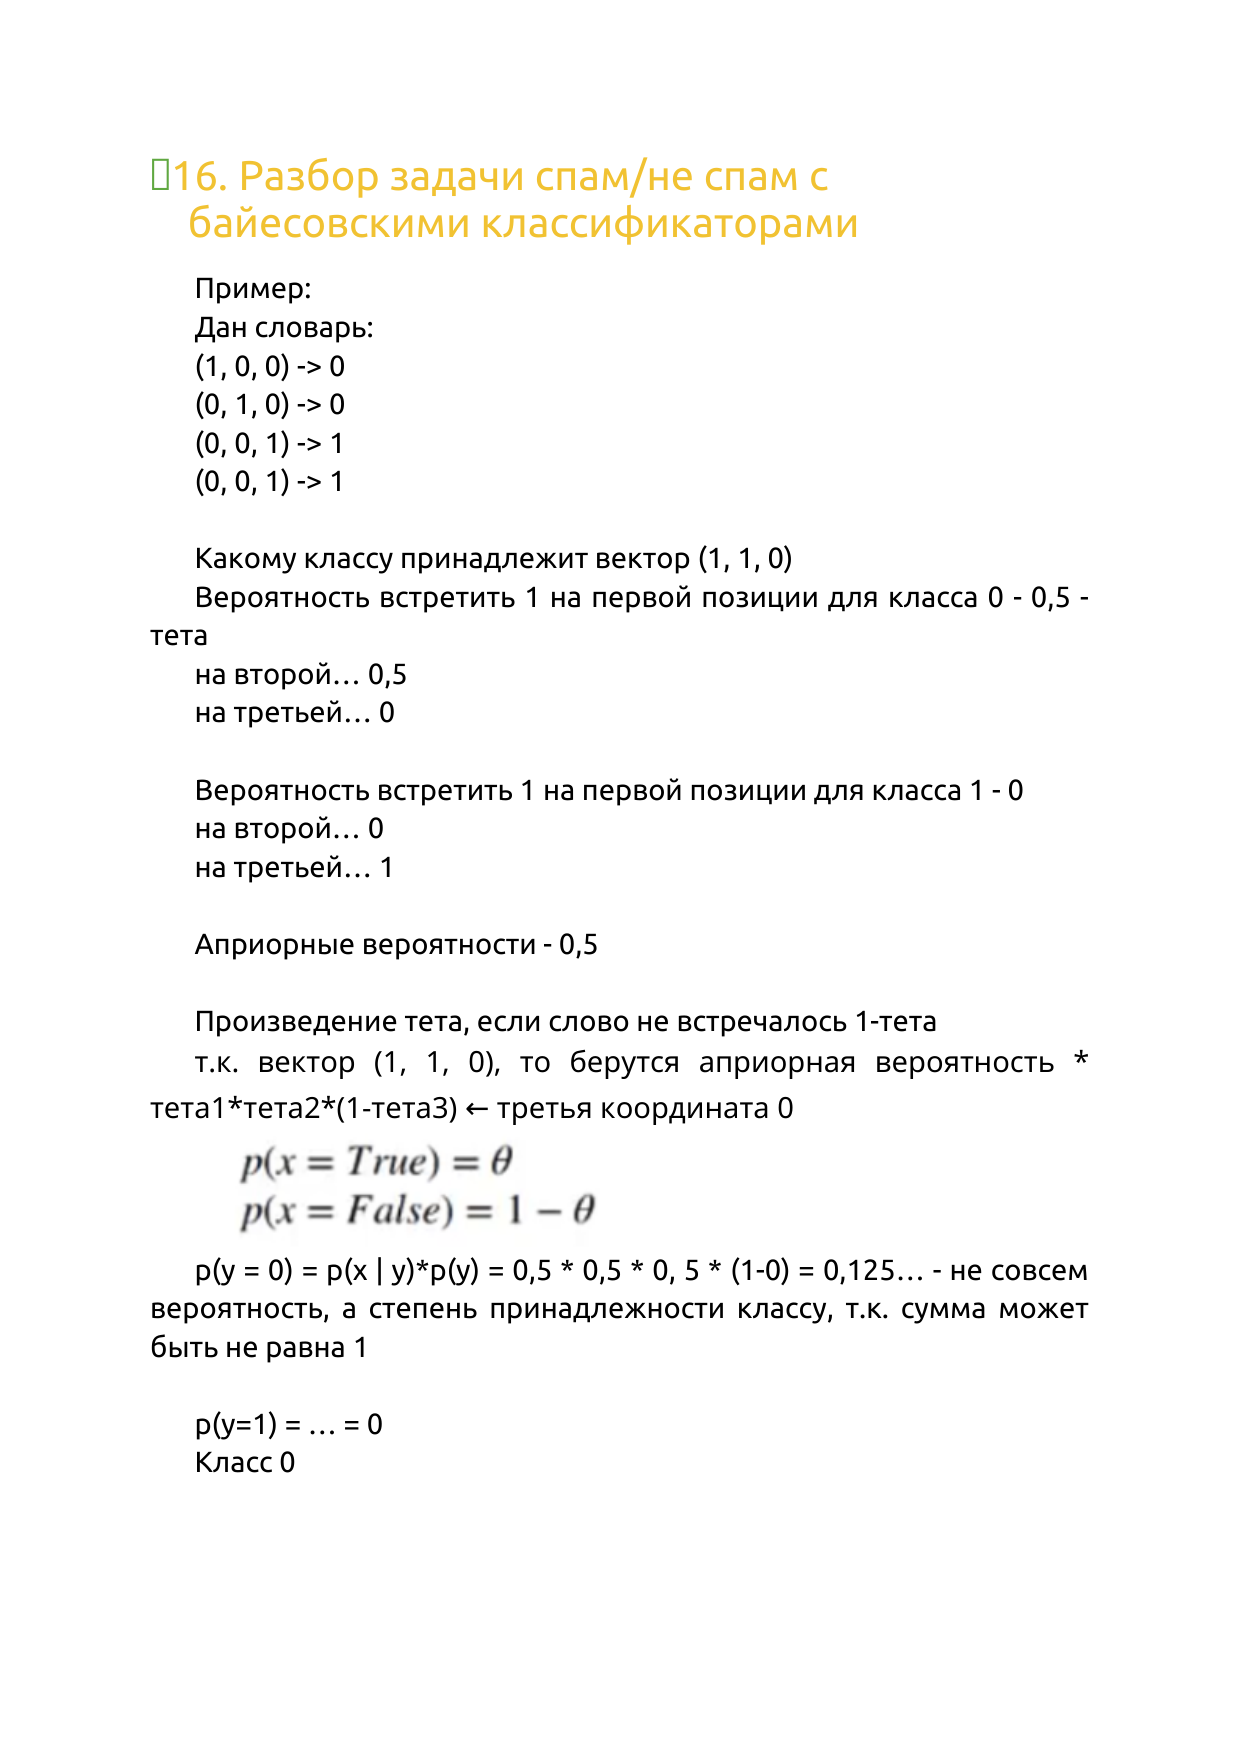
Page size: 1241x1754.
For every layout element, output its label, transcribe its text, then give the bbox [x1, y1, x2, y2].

text (0, 0, 1) -> 1 [150, 425, 1090, 458]
text Дан словарь: [150, 309, 1090, 343]
text Класс 0 [150, 1445, 1090, 1478]
subtitle 🐸16. Разбор задачи спам/не спам с байесовскими классификаторами [150, 150, 1090, 246]
text Априорные вероятности - 0,5 [150, 926, 1090, 959]
text Какому классу принадлежит вектор (1, 1, 0) [150, 541, 1090, 574]
text на второй… 0,5 [150, 656, 1090, 690]
picture [194, 1132, 740, 1247]
text p(y=1) = … = 0 [150, 1406, 1090, 1440]
text (1, 0, 0) -> 0 [150, 348, 1090, 381]
text на третьей… 0 [150, 695, 1090, 728]
text Вероятность встретить 1 на первой позиции для класса 0 - 0,5 - тета [150, 579, 1090, 651]
text на второй… 0 [150, 810, 1090, 844]
text на третьей… 1 [150, 849, 1090, 882]
text (0, 1, 0) -> 0 [150, 386, 1090, 420]
text (0, 0, 1) -> 1 [150, 463, 1090, 497]
text Произведение тета, если слово не встречалось 1-тета [150, 1003, 1090, 1037]
text p(y = 0) = p(x | y)*p(y) = 0,5 * 0,5 * 0, 5 * (1-0) = 0,125… - не совсем вероятность, а степень принадлежности классу, т.к. сумма может быть не равна 1 [150, 1252, 1090, 1363]
text Вероятность встретить 1 на первой позиции для класса 1 - 0 [150, 772, 1090, 805]
text т.к. вектор (1, 1, 0), то берутся априорная вероятность * тета1*тета2*(1-тета3) ← третья координата 0 [150, 1042, 1090, 1127]
text Пример: [150, 271, 1090, 304]
